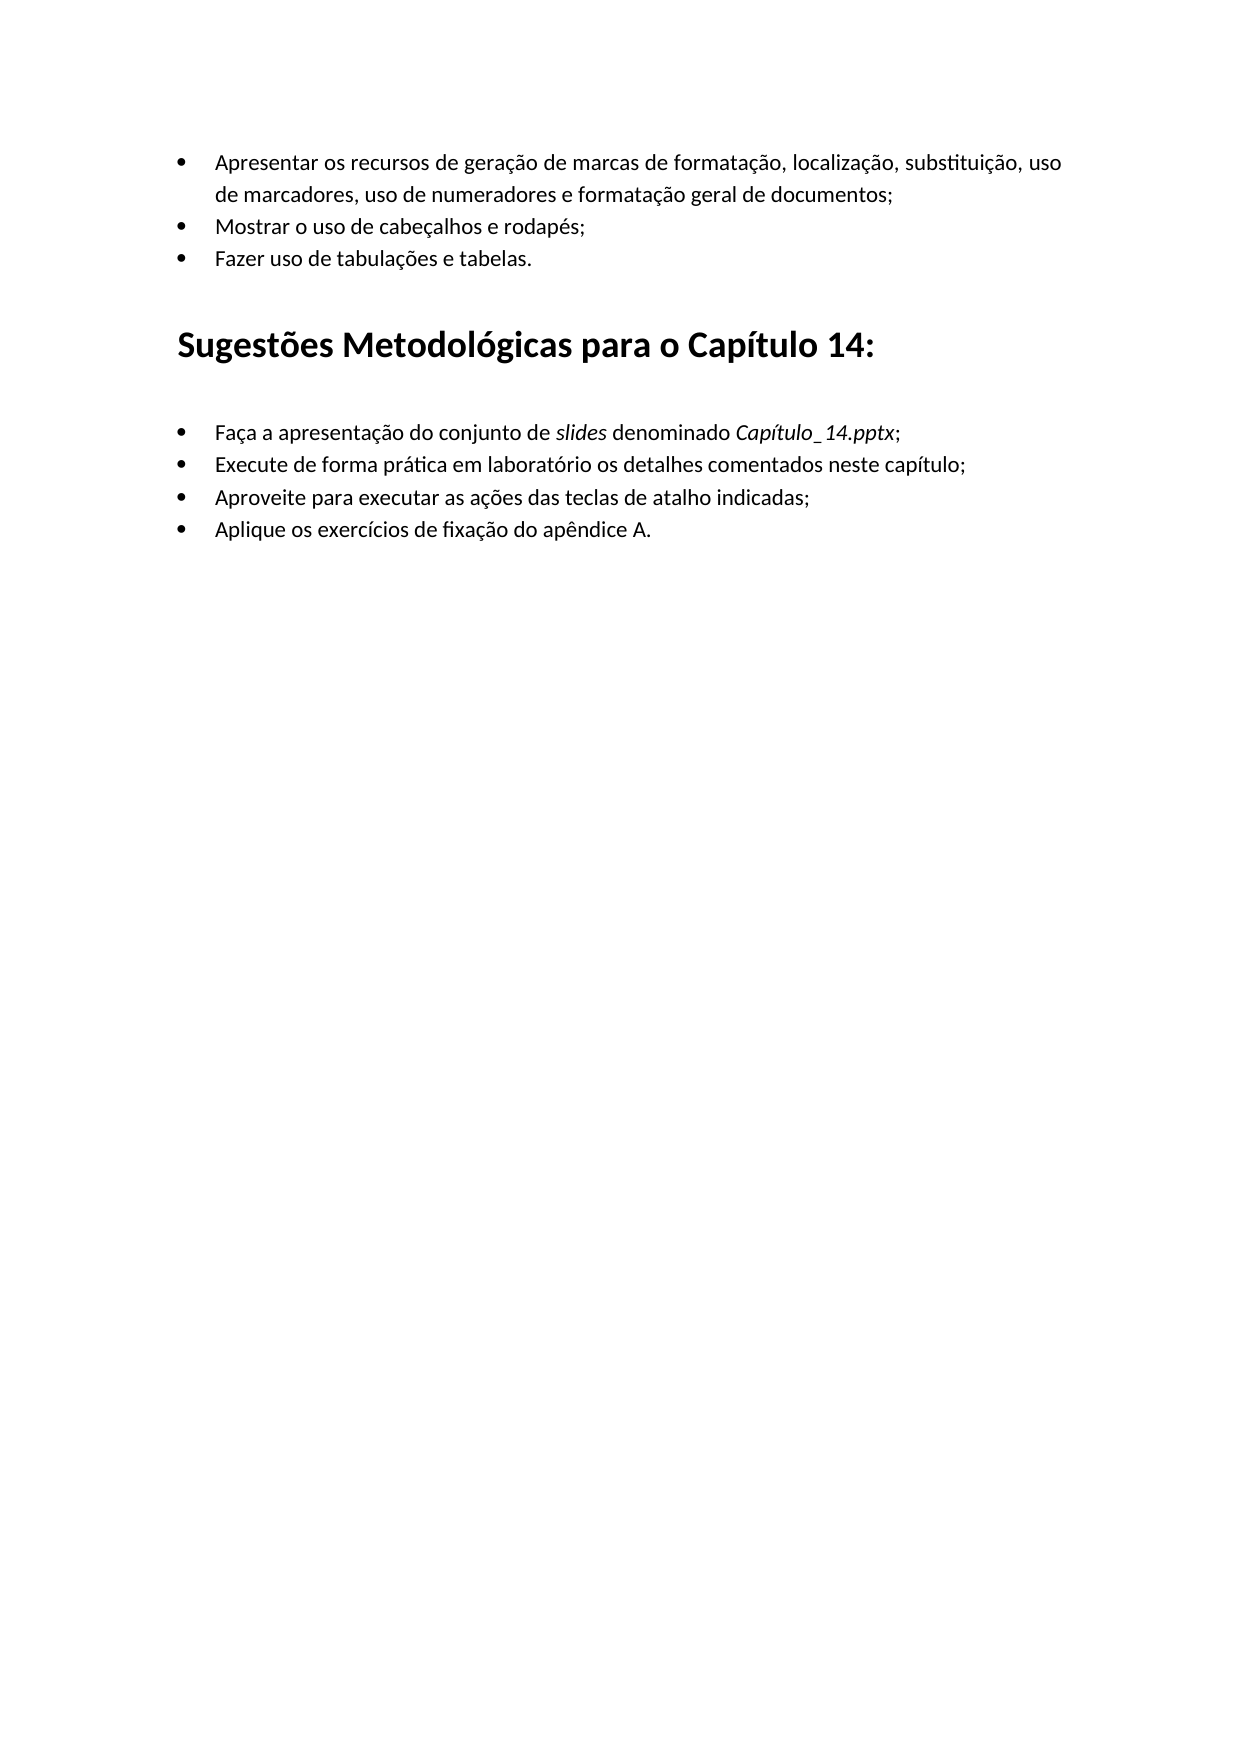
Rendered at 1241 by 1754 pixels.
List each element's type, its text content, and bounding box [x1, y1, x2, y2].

list Execute de forma prática em laboratório os detalhes comentados neste capítulo; [177, 451, 1063, 479]
list Apresentar os recursos de geração de marcas de formatação, localização, substituição, uso de marcadores, uso de numeradores e formatação geral de documentos; [177, 148, 1063, 208]
list Aplique os exercícios de fixação do apêndice A. [177, 515, 1063, 543]
list Aproveite para executar as ações das teclas de atalho indicadas; [177, 483, 1063, 511]
list Faça a apresentação do conjunto de slides denominado Capítulo_14.pptx; [177, 418, 1063, 446]
list Fazer uso de tabulações e tabelas. [177, 244, 1063, 272]
text Sugestões Metodológicas para o Capítulo 14: [177, 321, 1063, 367]
list Mostrar o uso de cabeçalhos e rodapés; [177, 212, 1063, 240]
